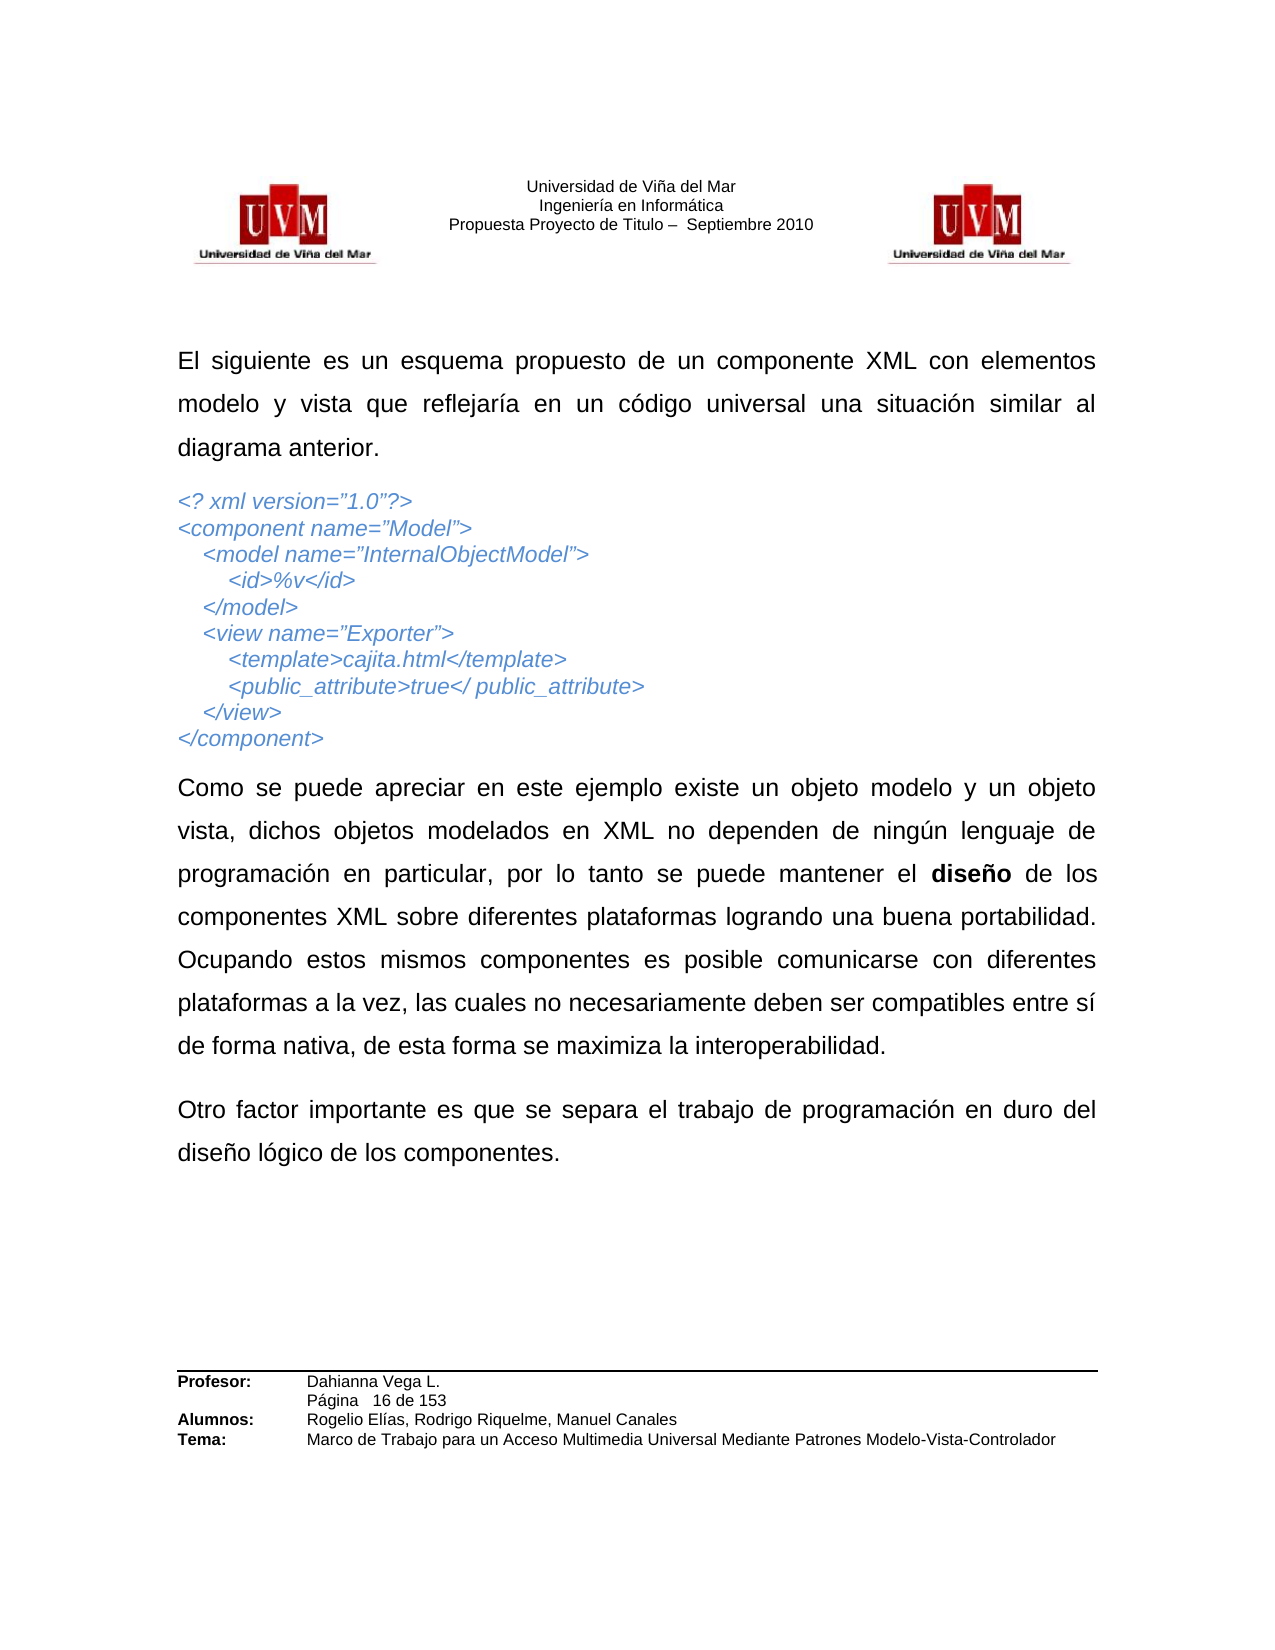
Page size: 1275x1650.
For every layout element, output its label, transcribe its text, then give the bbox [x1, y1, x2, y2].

text Como se puede apreciar en este ejemplo existe un objeto modelo y un objeto vista, dichos objetos modelados en XML no dependen de ningún lenguaje de programación en particular, por lo tanto se puede mantener el diseño de los componentes XML sobre diferentes plataformas logrando una buena portabilidad. Ocupando estos mismos componentes es posible comunicarse con diferentes plataformas a la vez, las cuales no necesariamente deben ser compatibles entre sí de forma nativa, de esta forma se maximiza la interoperabilidad. [177, 773, 1098, 1060]
picture [871, 176, 1084, 267]
text El siguiente es un esquema propuesto de un componente XML con elementos modelo y vista que reflejaría en un código universal una situación similar al diagrama anterior. [177, 346, 1098, 461]
text <? xml version=”1.0”?> <component name=”Model”> <model name=”InternalObjectModel”> <id>%v</id> </model> <view name=”Exporter”> <template>cajita.html</template> <public_attribute>true</ public_attribute> </view> </component> [177, 488, 1098, 752]
picture [177, 176, 390, 267]
text Otro factor importante es que se separa el trabajo de programación en duro del diseño lógico de los componentes. [177, 1095, 1098, 1167]
